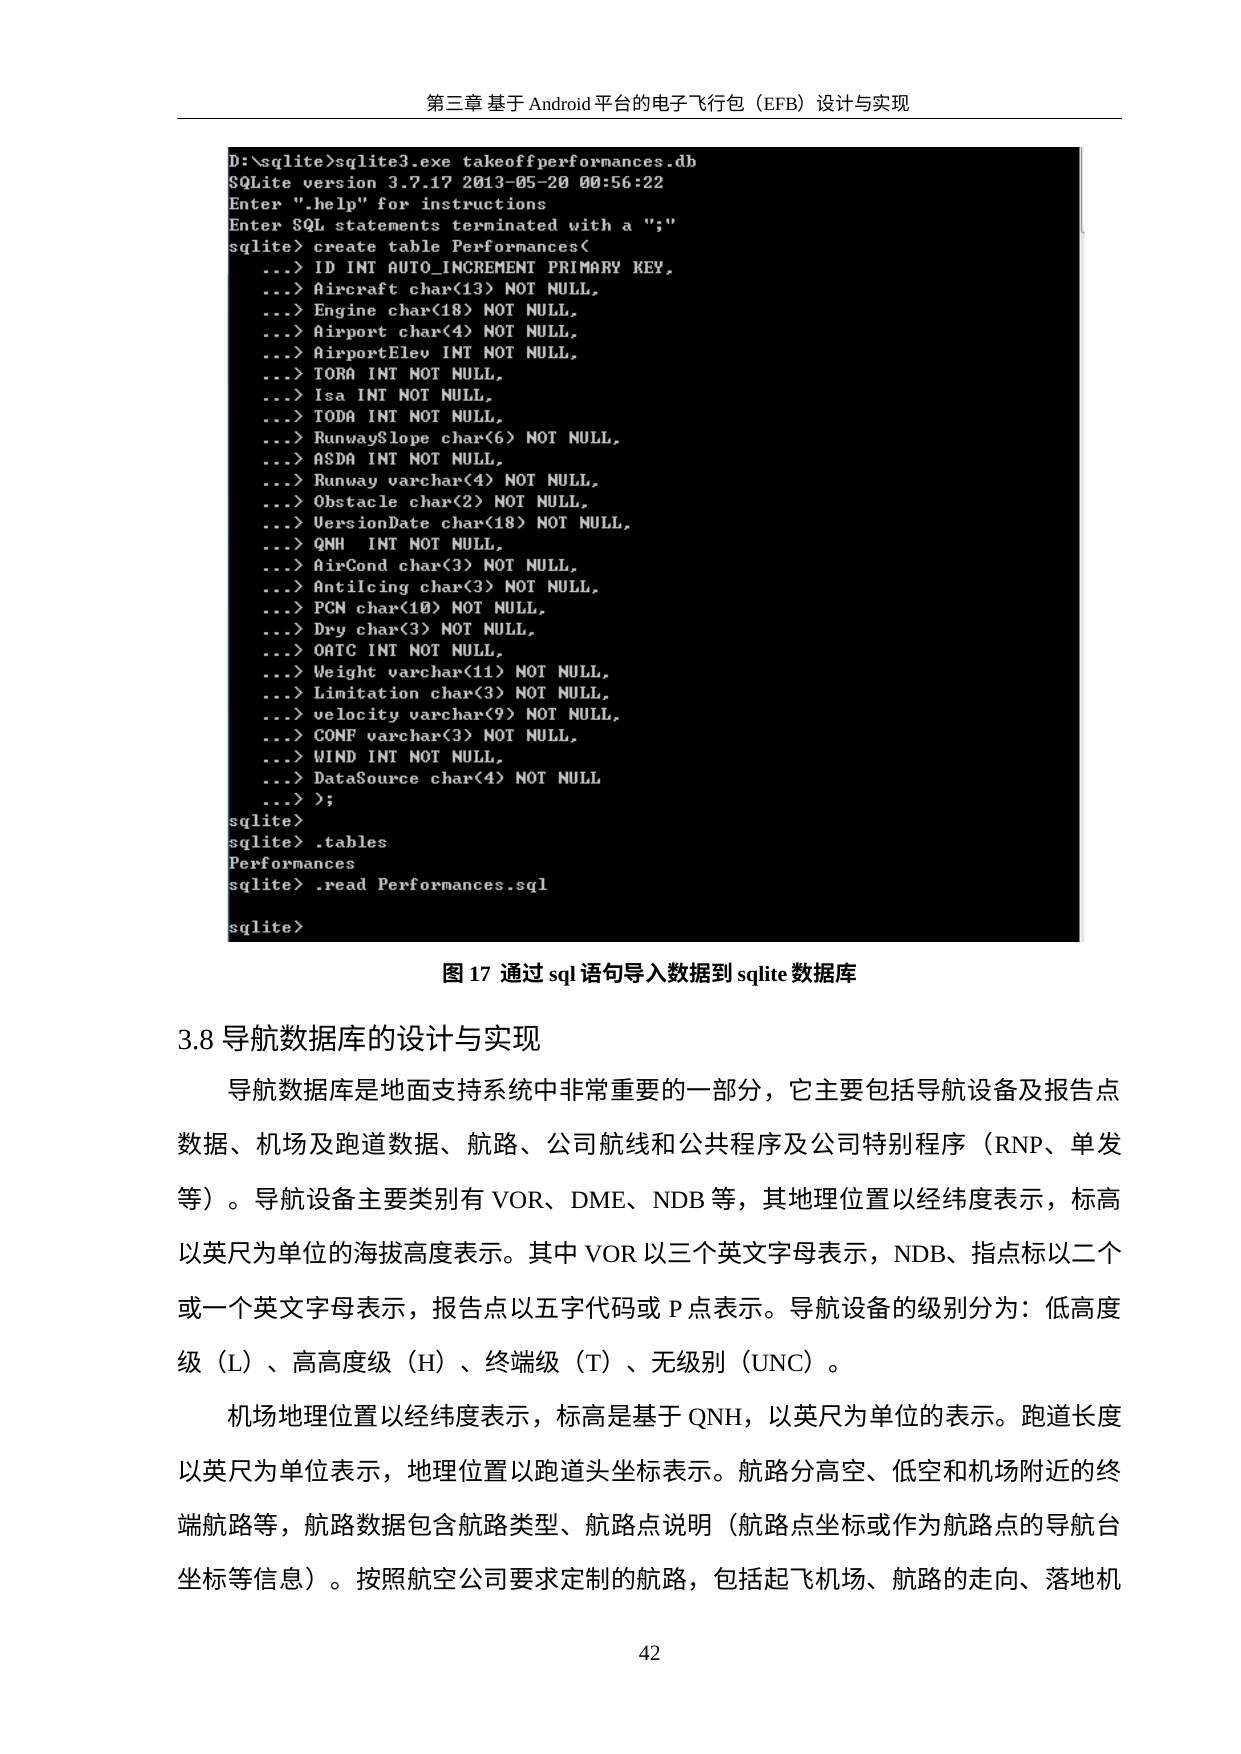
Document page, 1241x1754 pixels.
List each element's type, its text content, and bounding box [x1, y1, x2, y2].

text 导航数据库是地面支持系统中非常重要的一部分，它主要包括导航设备及报告点数据、机场及跑道数据、航路、公司航线和公共程序及公司特别程序（RNP、单发等）。导航设备主要类别有VOR、DME、NDB等，其地理位置以经纬度表示，标高以英尺为单位的海拔高度表示。其中VOR以三个英文字母表示，NDB、指点标以二个或一个英文字母表示，报告点以五字代码或P点表示。导航设备的级别分为：低高度级（L）、高高度级（H）、终端级（T）、无级别（UNC）。 [177, 1071, 1122, 1379]
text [177, 1397, 1122, 1596]
subtitle 3.8 导航数据库的设计与实现 [177, 1016, 1122, 1058]
picture [227, 147, 1085, 942]
text 图 17 通过sql语句导入数据到sqlite数据库 [177, 956, 1122, 987]
